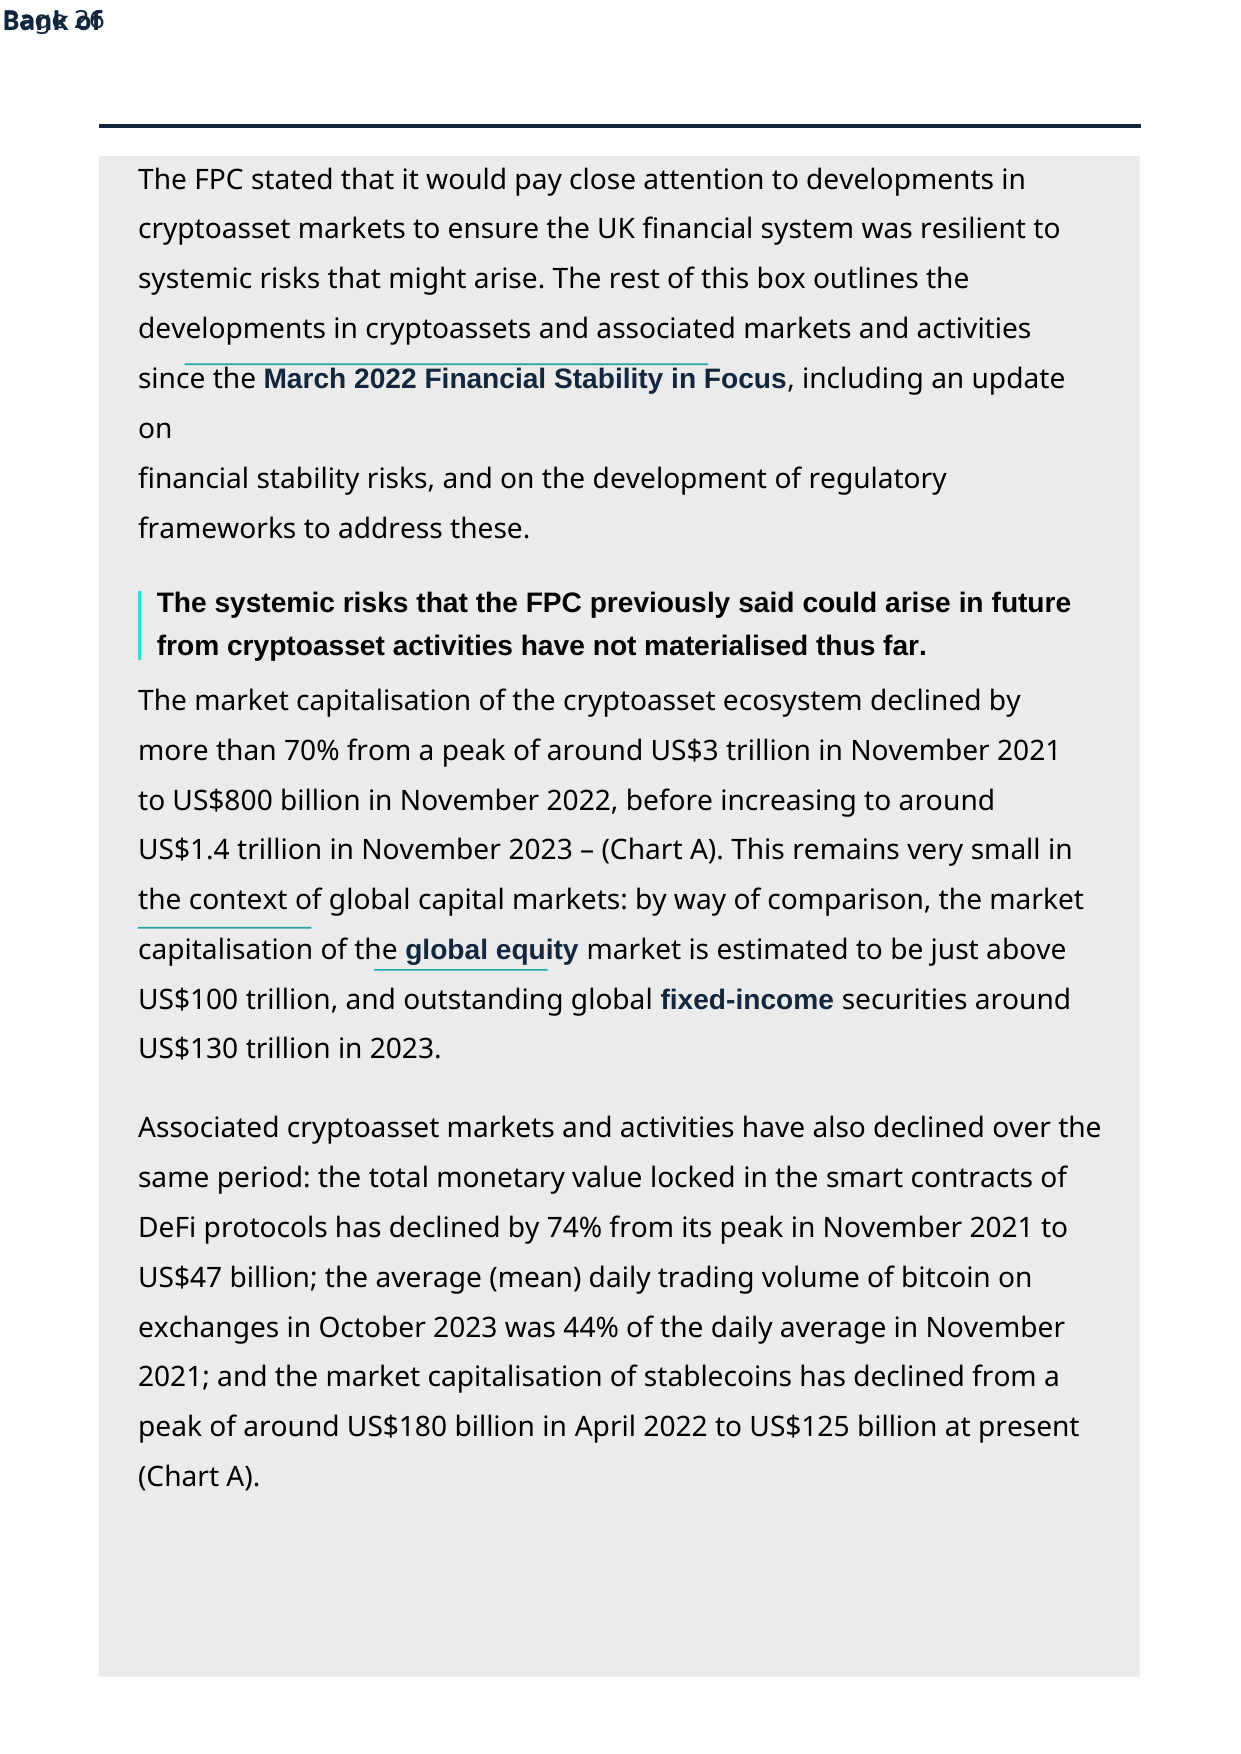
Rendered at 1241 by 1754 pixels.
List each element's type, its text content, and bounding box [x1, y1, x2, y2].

text The market capitalisation of the cryptoasset ecosystem declined by more than 70% from a peak of around US$3 trillion in November 2021 to US$800 billion in November 2022, before increasing to around US$1.4 trillion in November 2023 – (Chart A). This remains very small in the context of global capital markets: by way of comparison, the market capitalisation of the global equity market is estimated to be just above US$100 trillion, and outstanding global fixed-income securities around US$130 trillion in 2023. [138, 680, 1093, 1067]
text Associated cryptoasset markets and activities have also declined over the same period: the total monetary value locked in the smart contracts of DeFi protocols has declined by 74% from its peak in November 2021 to US$47 billion; the average (mean) daily trading volume of bitcoin on exchanges in October 2023 was 44% of the daily average in November 2021; and the market capitalisation of stablecoins has declined from a peak of around US$180 billion in April 2022 to US$125 billion at present (Chart A). [138, 1108, 1103, 1494]
text The FPC stated that it would pay close attention to developments in cryptoasset markets to ensure the UK financial system was resilient to systemic risks that might arise. The rest of this box outlines the developments in cryptoassets and associated markets and activities since the March 2022 Financial Stability in Focus, including an update on [138, 159, 1090, 446]
text financial stability risks, and on the development of regulatory frameworks to address these. [138, 458, 1103, 547]
subtitle The systemic risks that the FPC previously said could arise in future from cryptoasset activities have not materialised thus far. [157, 586, 1078, 661]
